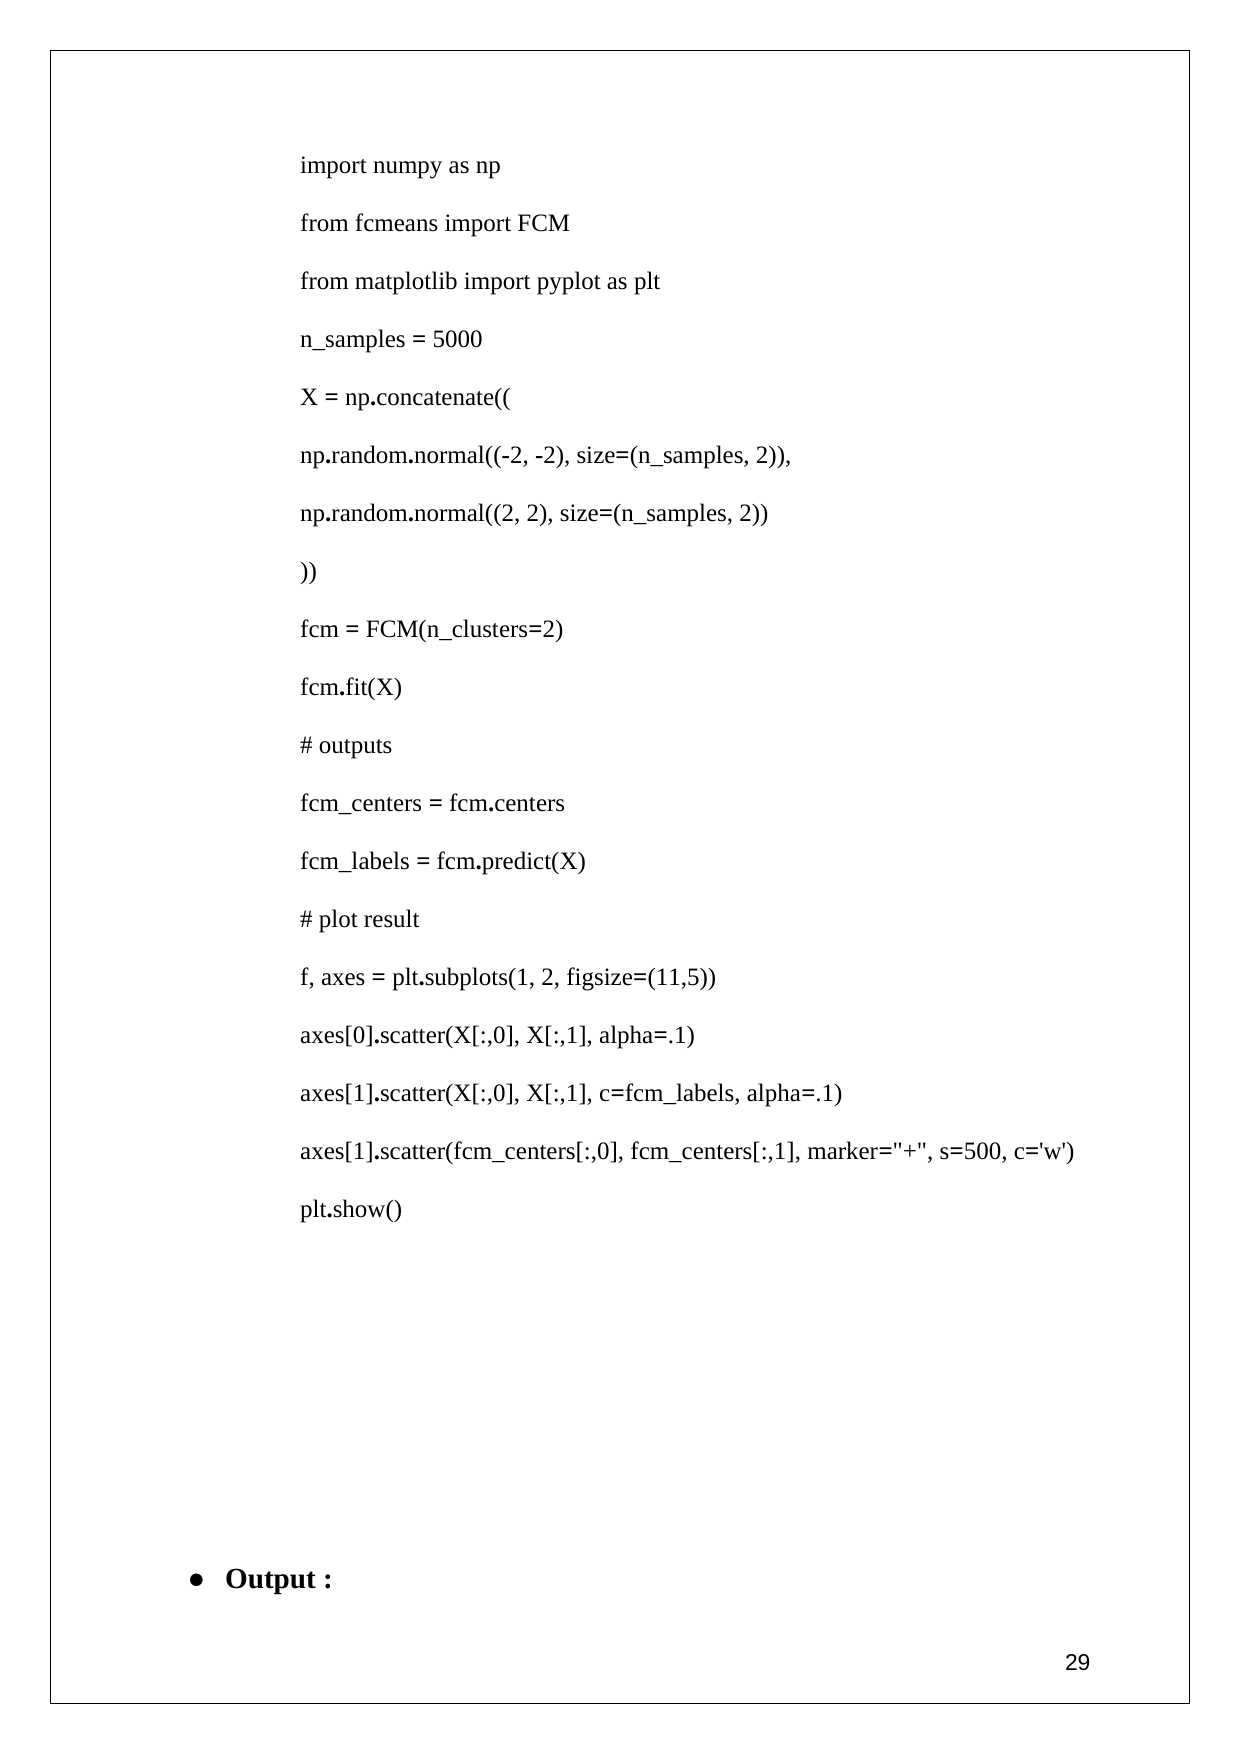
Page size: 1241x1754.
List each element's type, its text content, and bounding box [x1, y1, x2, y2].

text axes[1].scatter(X[:,0], X[:,1], c=fcm_labels, alpha=.1) [300, 1078, 1090, 1107]
list Output : [187, 1561, 1090, 1594]
text fcm_centers = fcm.centers [300, 788, 1090, 817]
text plt.show() [300, 1194, 1090, 1223]
text )) [300, 556, 1090, 585]
text X = np.concatenate(( [300, 382, 1090, 411]
text n_samples = 5000 [300, 324, 1090, 353]
text from fcmeans import FCM [300, 208, 1090, 237]
text fcm = FCM(n_clusters=2) [300, 614, 1090, 643]
text from matplotlib import pyplot as plt [300, 266, 1090, 295]
text np.random.normal((-2, -2), size=(n_samples, 2)), [300, 440, 1090, 469]
text import numpy as np [300, 150, 1090, 179]
text np.random.normal((2, 2), size=(n_samples, 2)) [300, 498, 1090, 527]
text axes[1].scatter(fcm_centers[:,0], fcm_centers[:,1], marker="+", s=500, c='w') [300, 1136, 1090, 1165]
text fcm.fit(X) [300, 672, 1090, 701]
text axes[0].scatter(X[:,0], X[:,1], alpha=.1) [300, 1020, 1090, 1049]
text fcm_labels = fcm.predict(X) [300, 846, 1090, 875]
text # plot result [300, 904, 1090, 933]
text f, axes = plt.subplots(1, 2, figsize=(11,5)) [300, 962, 1090, 991]
text # outputs [300, 730, 1090, 759]
